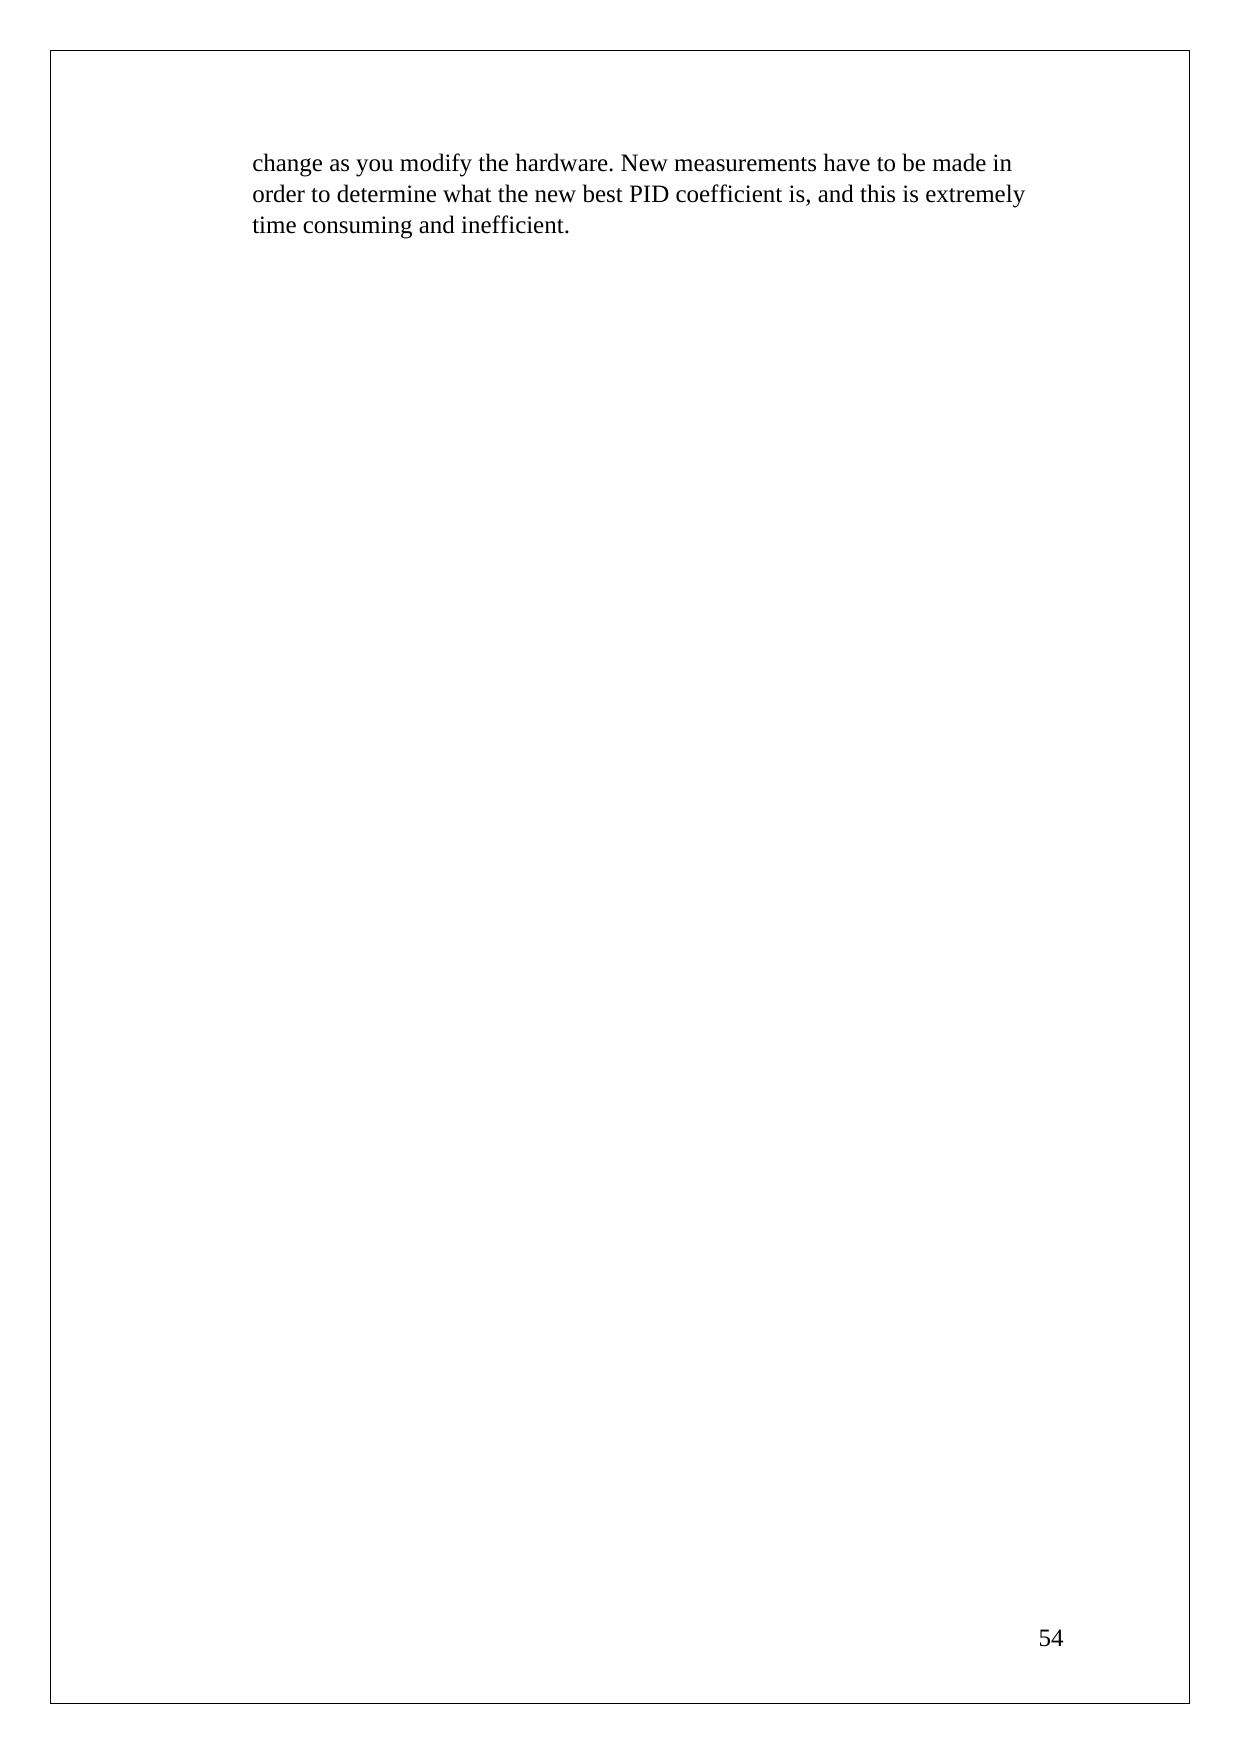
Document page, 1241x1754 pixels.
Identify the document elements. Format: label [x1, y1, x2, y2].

list [214, 148, 1063, 238]
